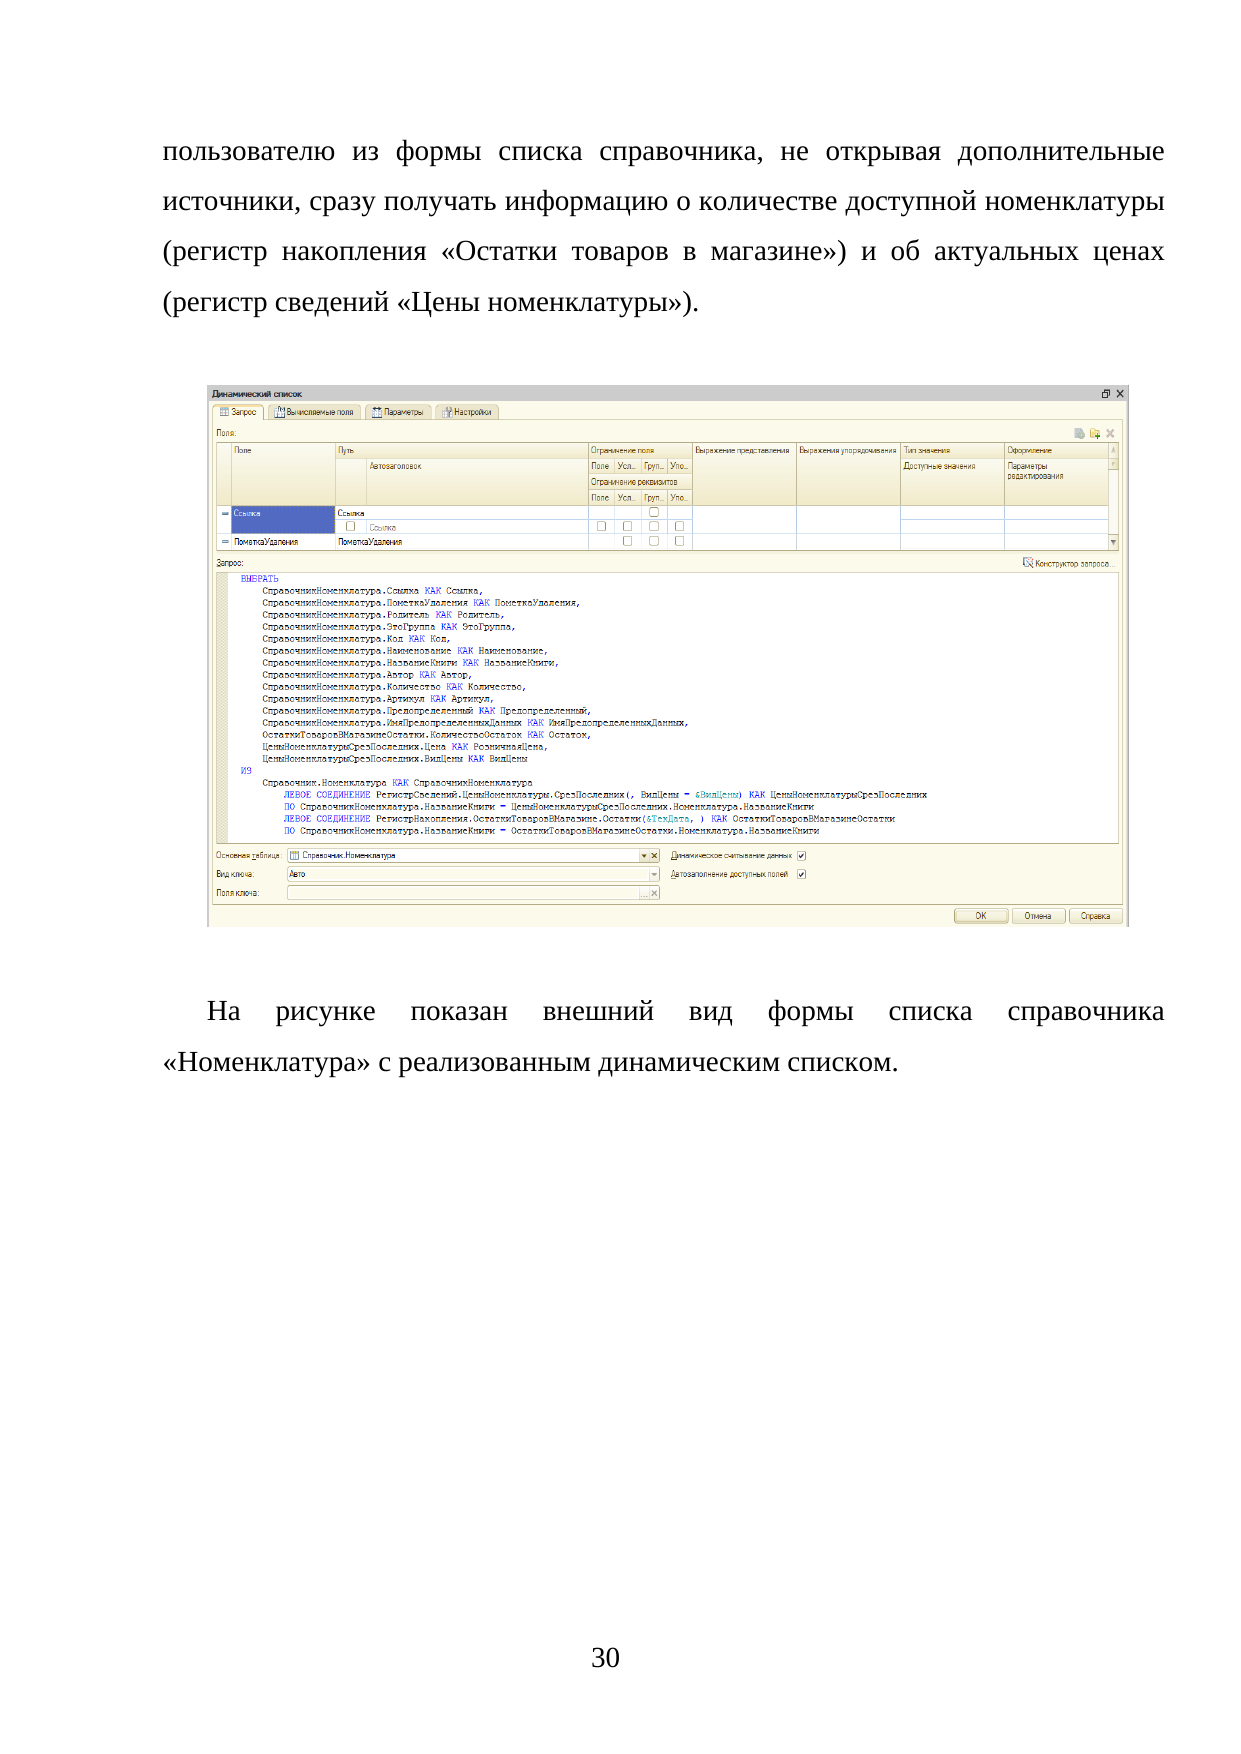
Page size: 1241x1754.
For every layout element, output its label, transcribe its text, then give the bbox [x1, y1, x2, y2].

text На рисунке показан внешний вид формы списка справочника «Номенклатура» с реализованным динамическим списком. [162, 993, 1166, 1077]
picture [206, 384, 1129, 927]
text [162, 133, 1166, 317]
